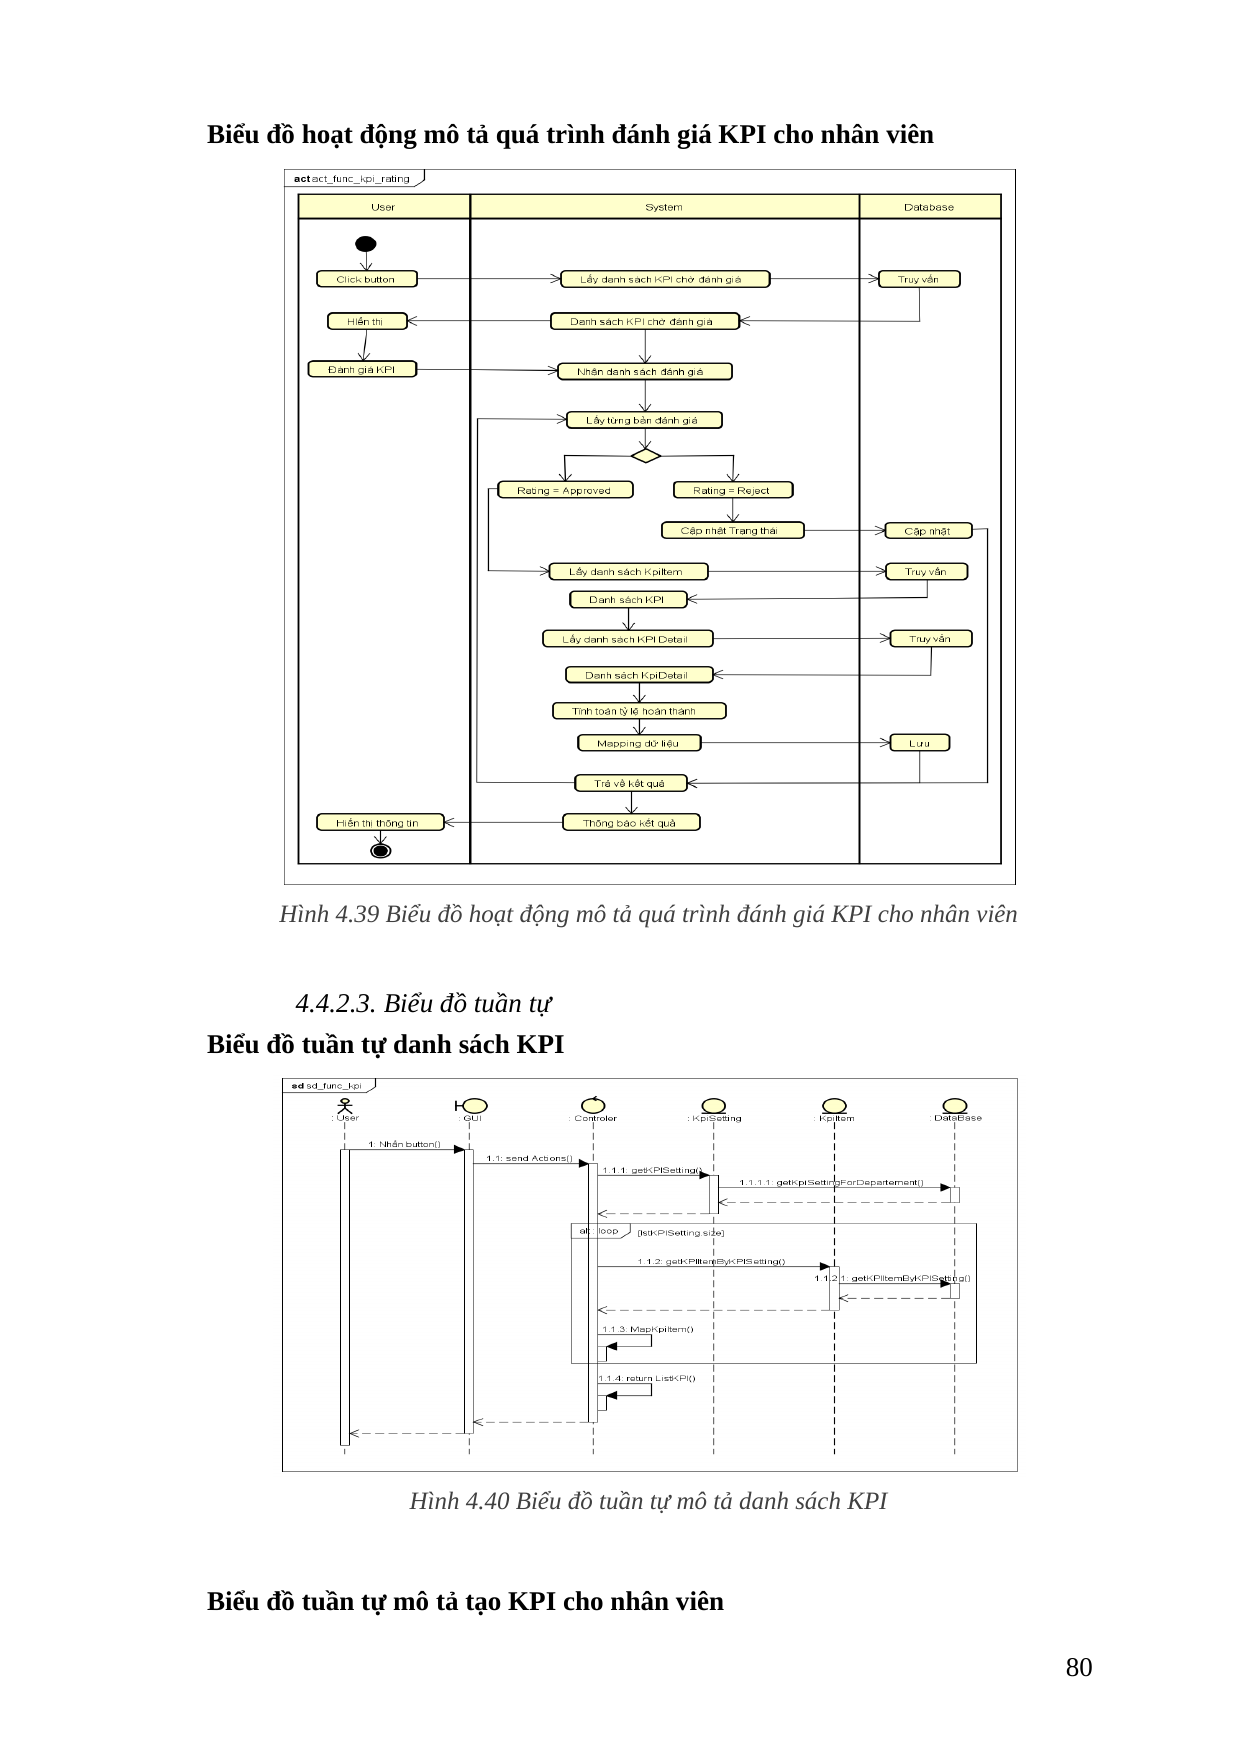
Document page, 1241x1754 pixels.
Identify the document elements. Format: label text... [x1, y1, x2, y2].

text Biểu đồ hoạt động mô tả quá trình đánh giá KPI cho nhân viên [207, 118, 1092, 149]
picture [274, 162, 1025, 891]
text Biểu đồ tuần tự mô tả tạo KPI cho nhân viên [207, 1586, 1092, 1617]
picture [273, 1072, 1026, 1477]
subtitle Biểu đồ tuần tự [207, 987, 1092, 1018]
text Biểu đồ tuần tự danh sách KPI [207, 1028, 1092, 1059]
